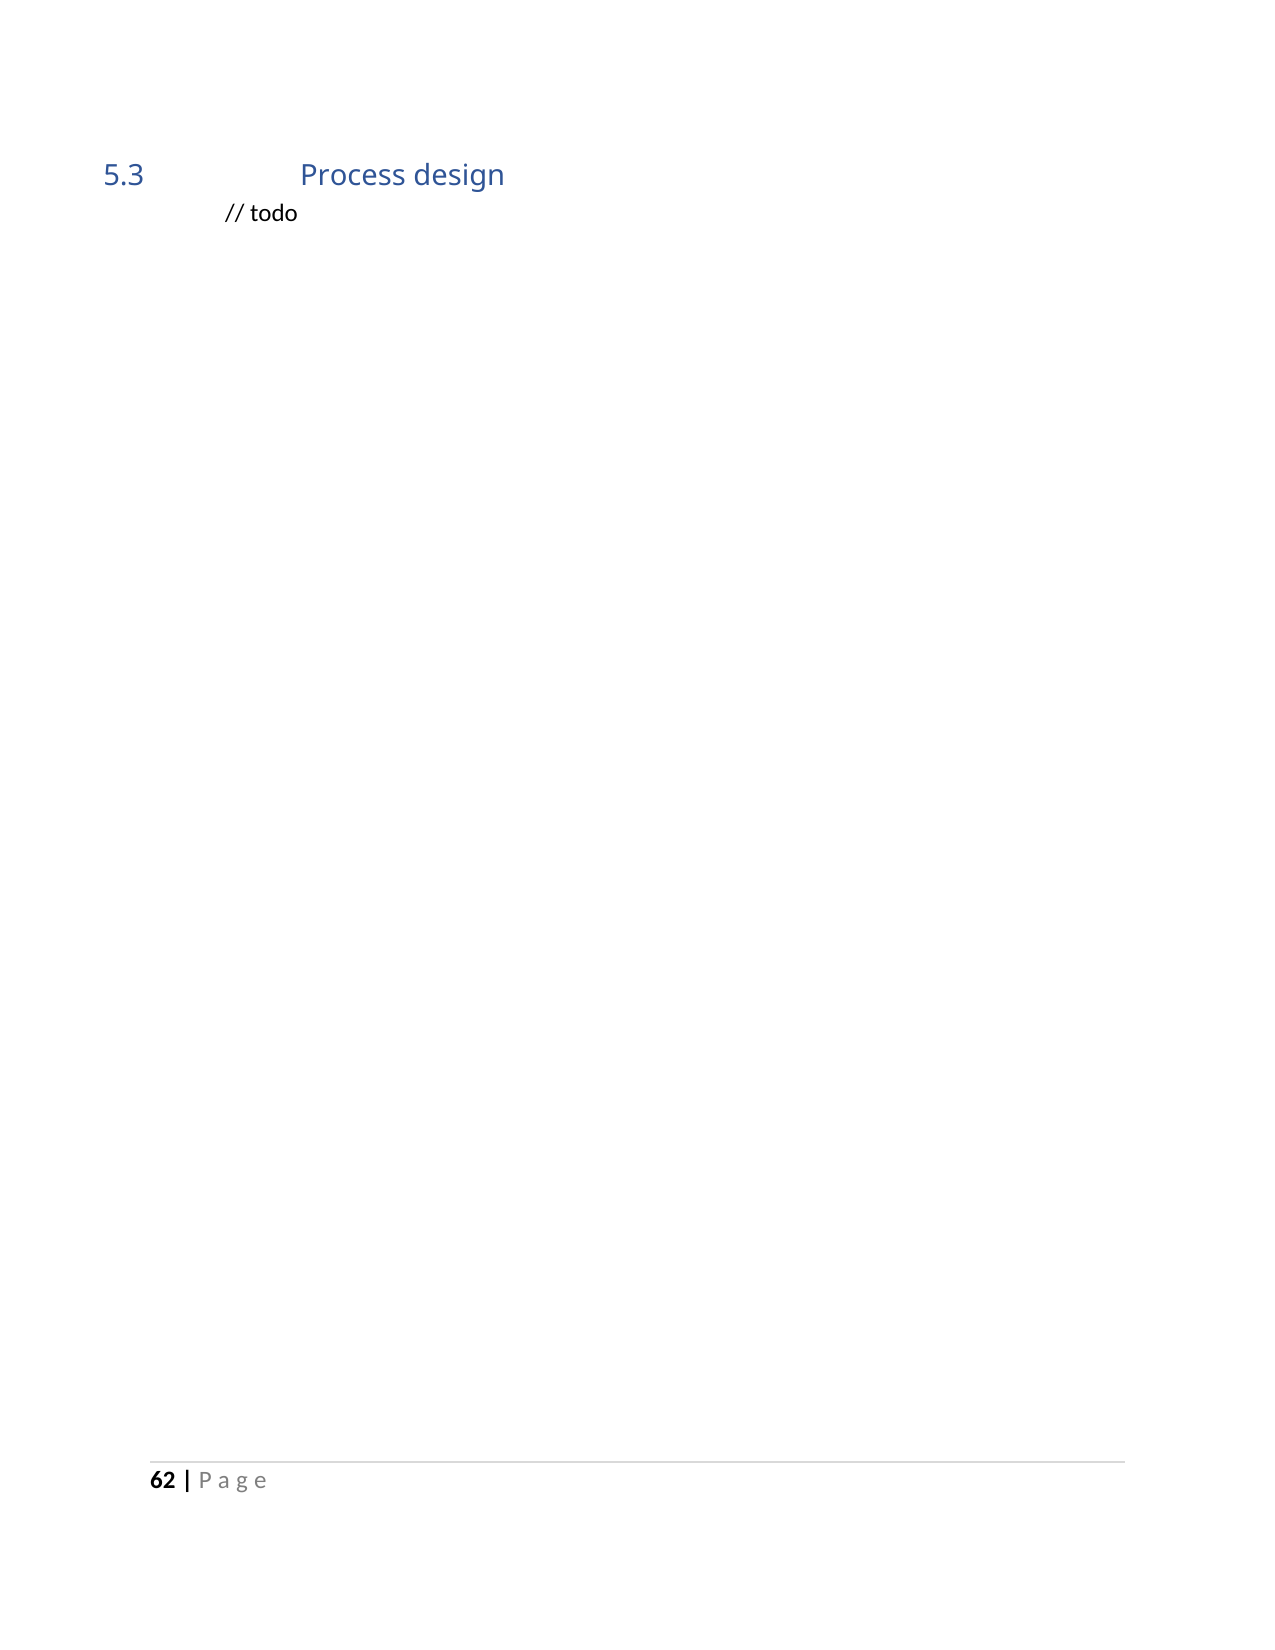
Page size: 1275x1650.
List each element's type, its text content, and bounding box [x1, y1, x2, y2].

subtitle 5.3 Process design [103, 154, 1125, 194]
text // todo [225, 197, 1125, 227]
